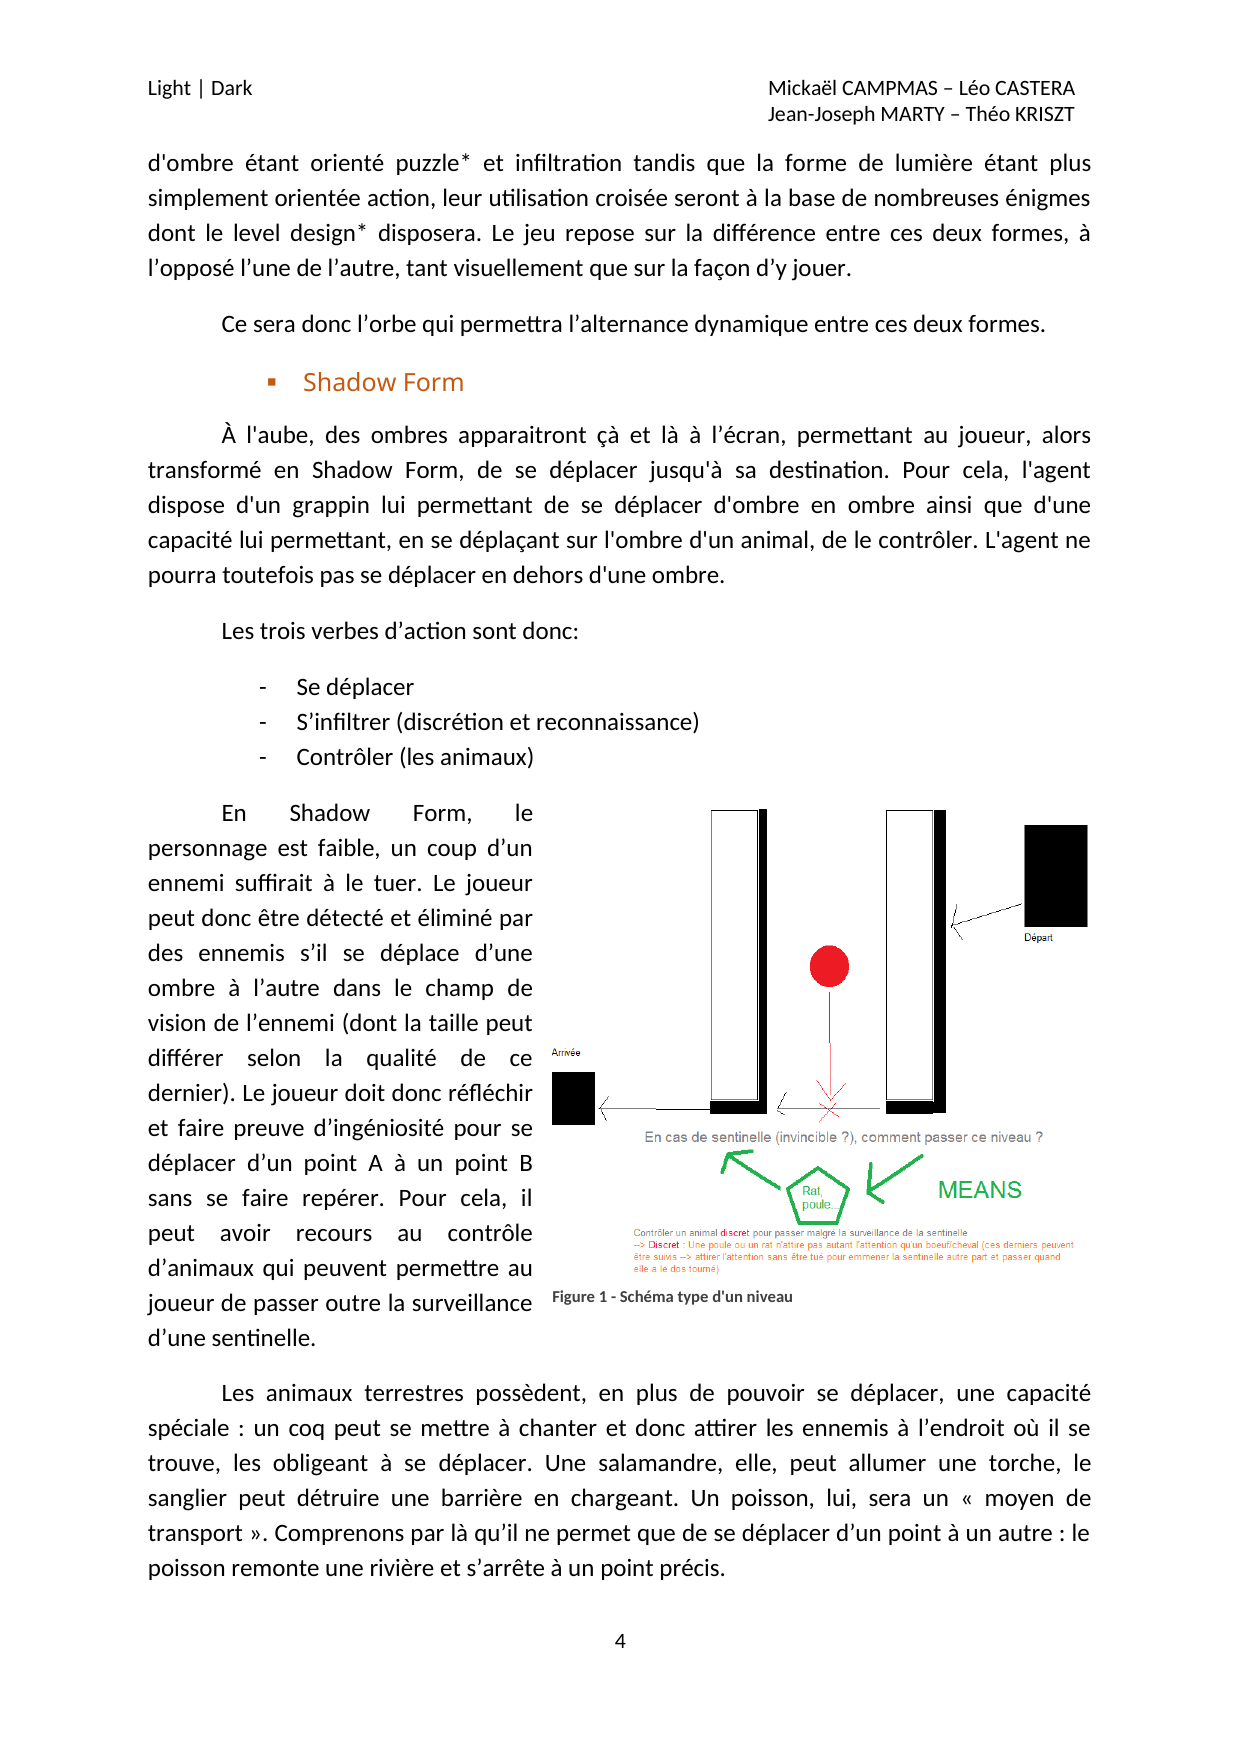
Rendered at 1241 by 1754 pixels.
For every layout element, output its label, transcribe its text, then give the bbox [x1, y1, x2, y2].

text Les animaux terrestres possèdent, en plus de pouvoir se déplacer, une capacité spéciale : un coq peut se mettre à chanter et donc attirer les ennemis à l’endroit où il se trouve, les obligeant à se déplacer. Une salamandre, elle, peut allumer une torche, le sanglier peut détruire une barrière en chargeant. Un poisson, lui, sera un « moyen de transport ». Comprenons par là qu’il ne permet que de se déplacer d’un point à un autre : le poisson remonte une rivière et s’arrête à un point précis. [148, 1377, 1093, 1583]
list S’infiltrer (discrétion et reconnaissance) [259, 706, 1093, 736]
text Ce sera donc l’orbe qui permettra l’alternance dynamique entre ces deux formes. [148, 308, 1093, 339]
list Contrôler (les animaux) [259, 741, 1093, 771]
text Les trois verbes d’action sont donc: [148, 615, 1093, 646]
picture [552, 809, 1093, 1277]
list Se déplacer [259, 671, 1093, 701]
subtitle Shadow Form [266, 364, 1093, 398]
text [148, 148, 1093, 283]
text À l'aube, des ombres apparaitront çà et là à l’écran, permettant au joueur, alors transformé en Shadow Form, de se déplacer jusqu'à sa destination. Pour cela, l'agent dispose d'un grappin lui permettant de se déplacer d'ombre en ombre ainsi que d'une capacité lui permettant, en se déplaçant sur l'ombre d'un animal, de le contrôler. L'agent ne pourra toutefois pas se déplacer en dehors d'une ombre. [148, 419, 1093, 590]
